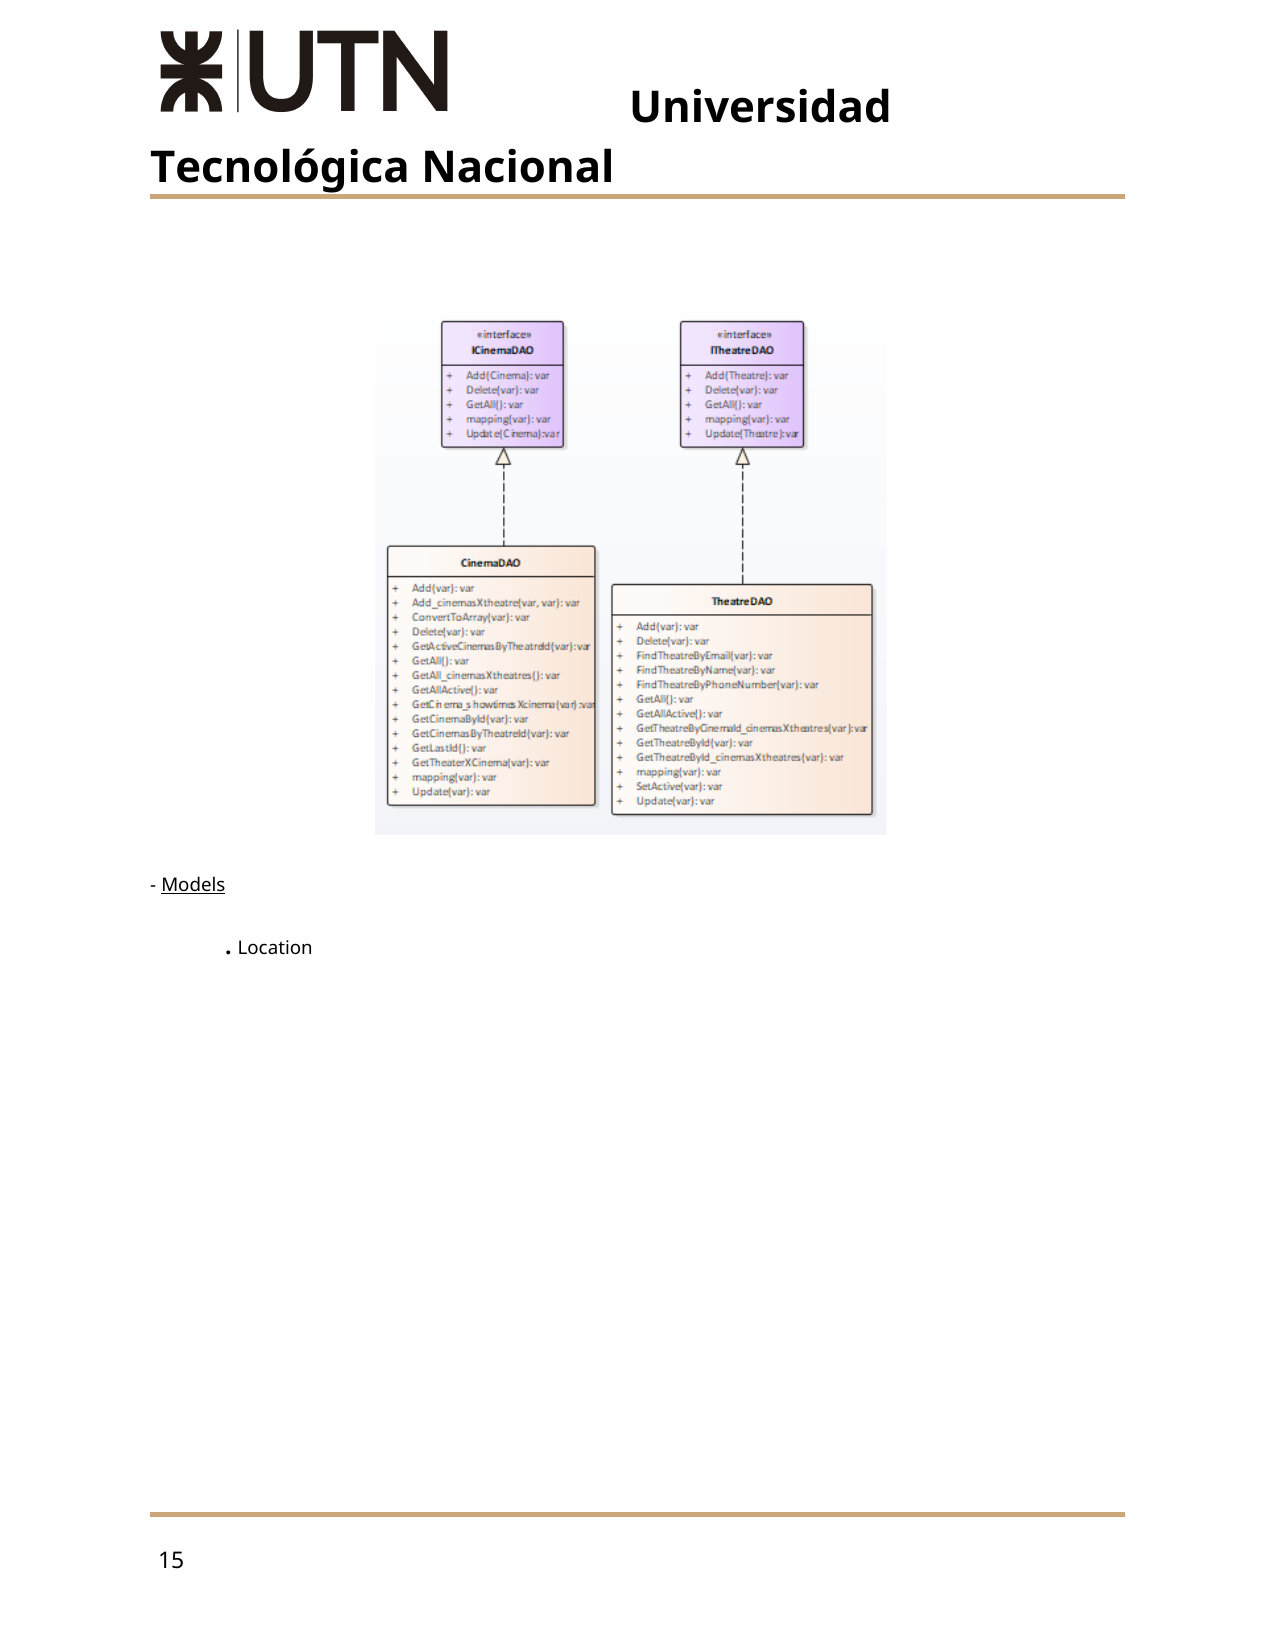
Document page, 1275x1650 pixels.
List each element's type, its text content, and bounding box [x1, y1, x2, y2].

text - Models [150, 871, 1125, 896]
picture [150, 20, 629, 123]
picture [150, 1512, 1125, 1517]
picture [150, 194, 1125, 199]
picture [375, 306, 887, 835]
text . Location [150, 930, 1125, 961]
